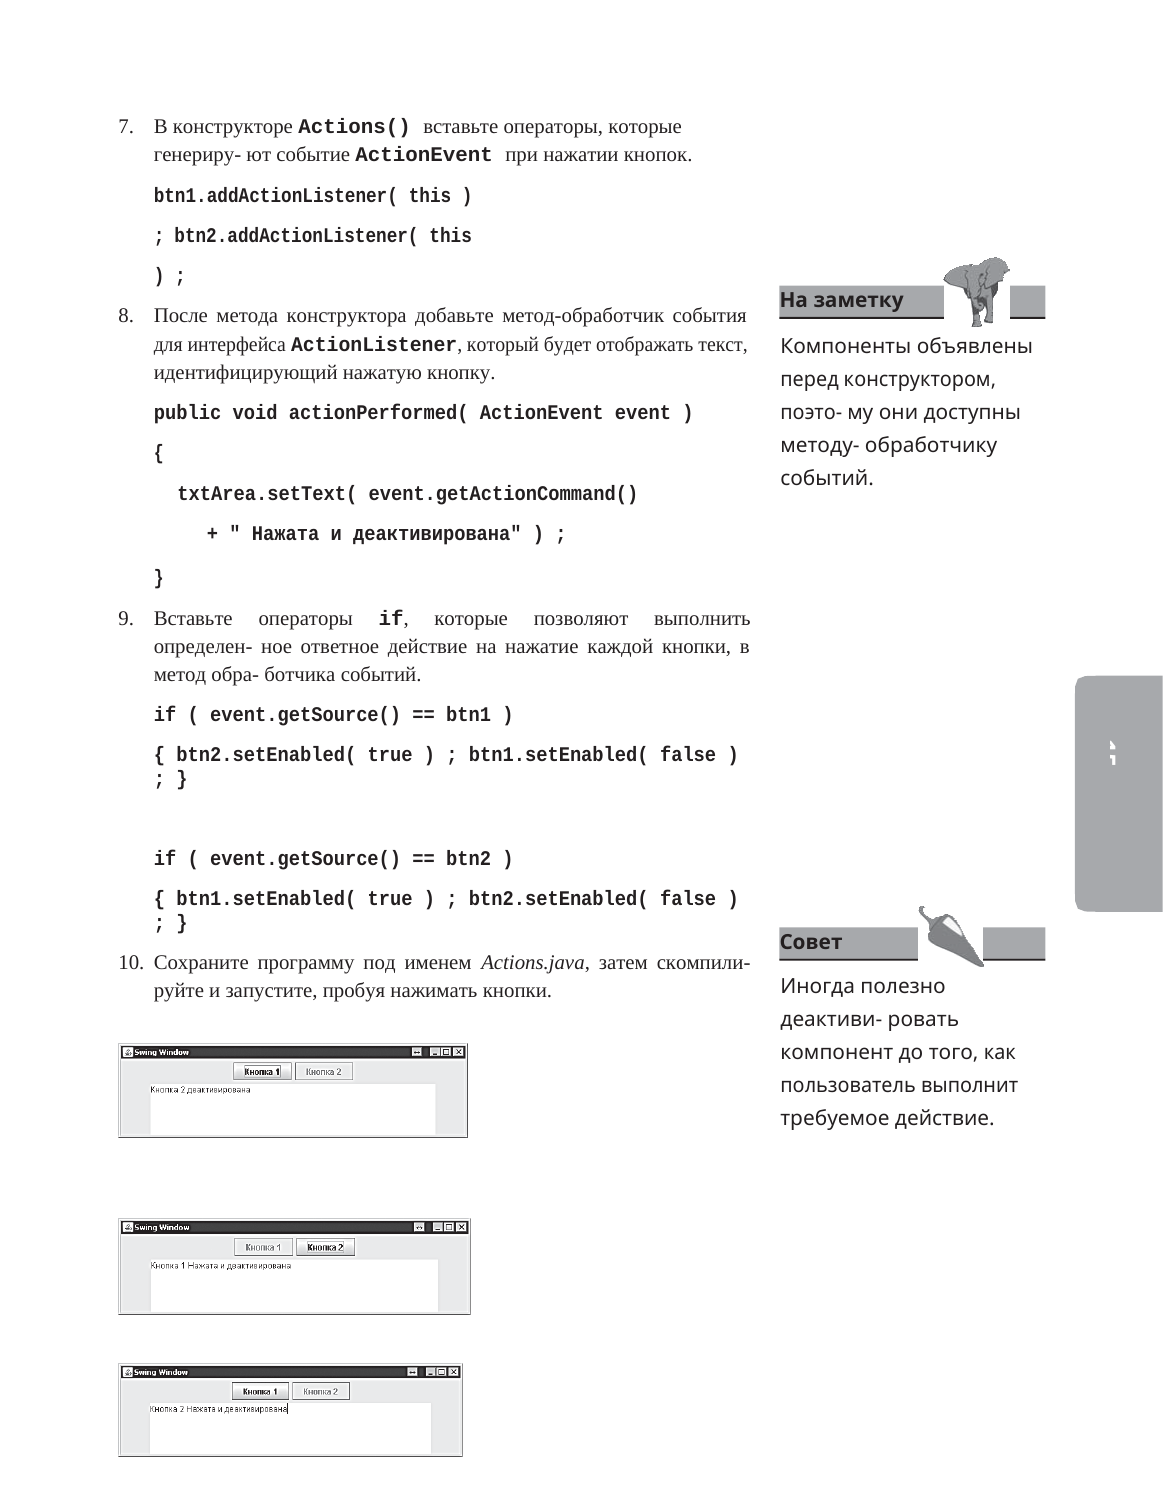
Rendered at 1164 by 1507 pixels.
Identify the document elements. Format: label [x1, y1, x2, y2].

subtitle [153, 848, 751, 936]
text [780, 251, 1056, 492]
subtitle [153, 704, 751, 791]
picture [118, 1043, 468, 1138]
picture [118, 1363, 463, 1457]
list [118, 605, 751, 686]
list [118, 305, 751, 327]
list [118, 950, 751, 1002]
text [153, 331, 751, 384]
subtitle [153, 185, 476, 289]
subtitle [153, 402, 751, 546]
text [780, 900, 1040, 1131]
picture [118, 1218, 471, 1315]
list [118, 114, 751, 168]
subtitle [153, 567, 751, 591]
